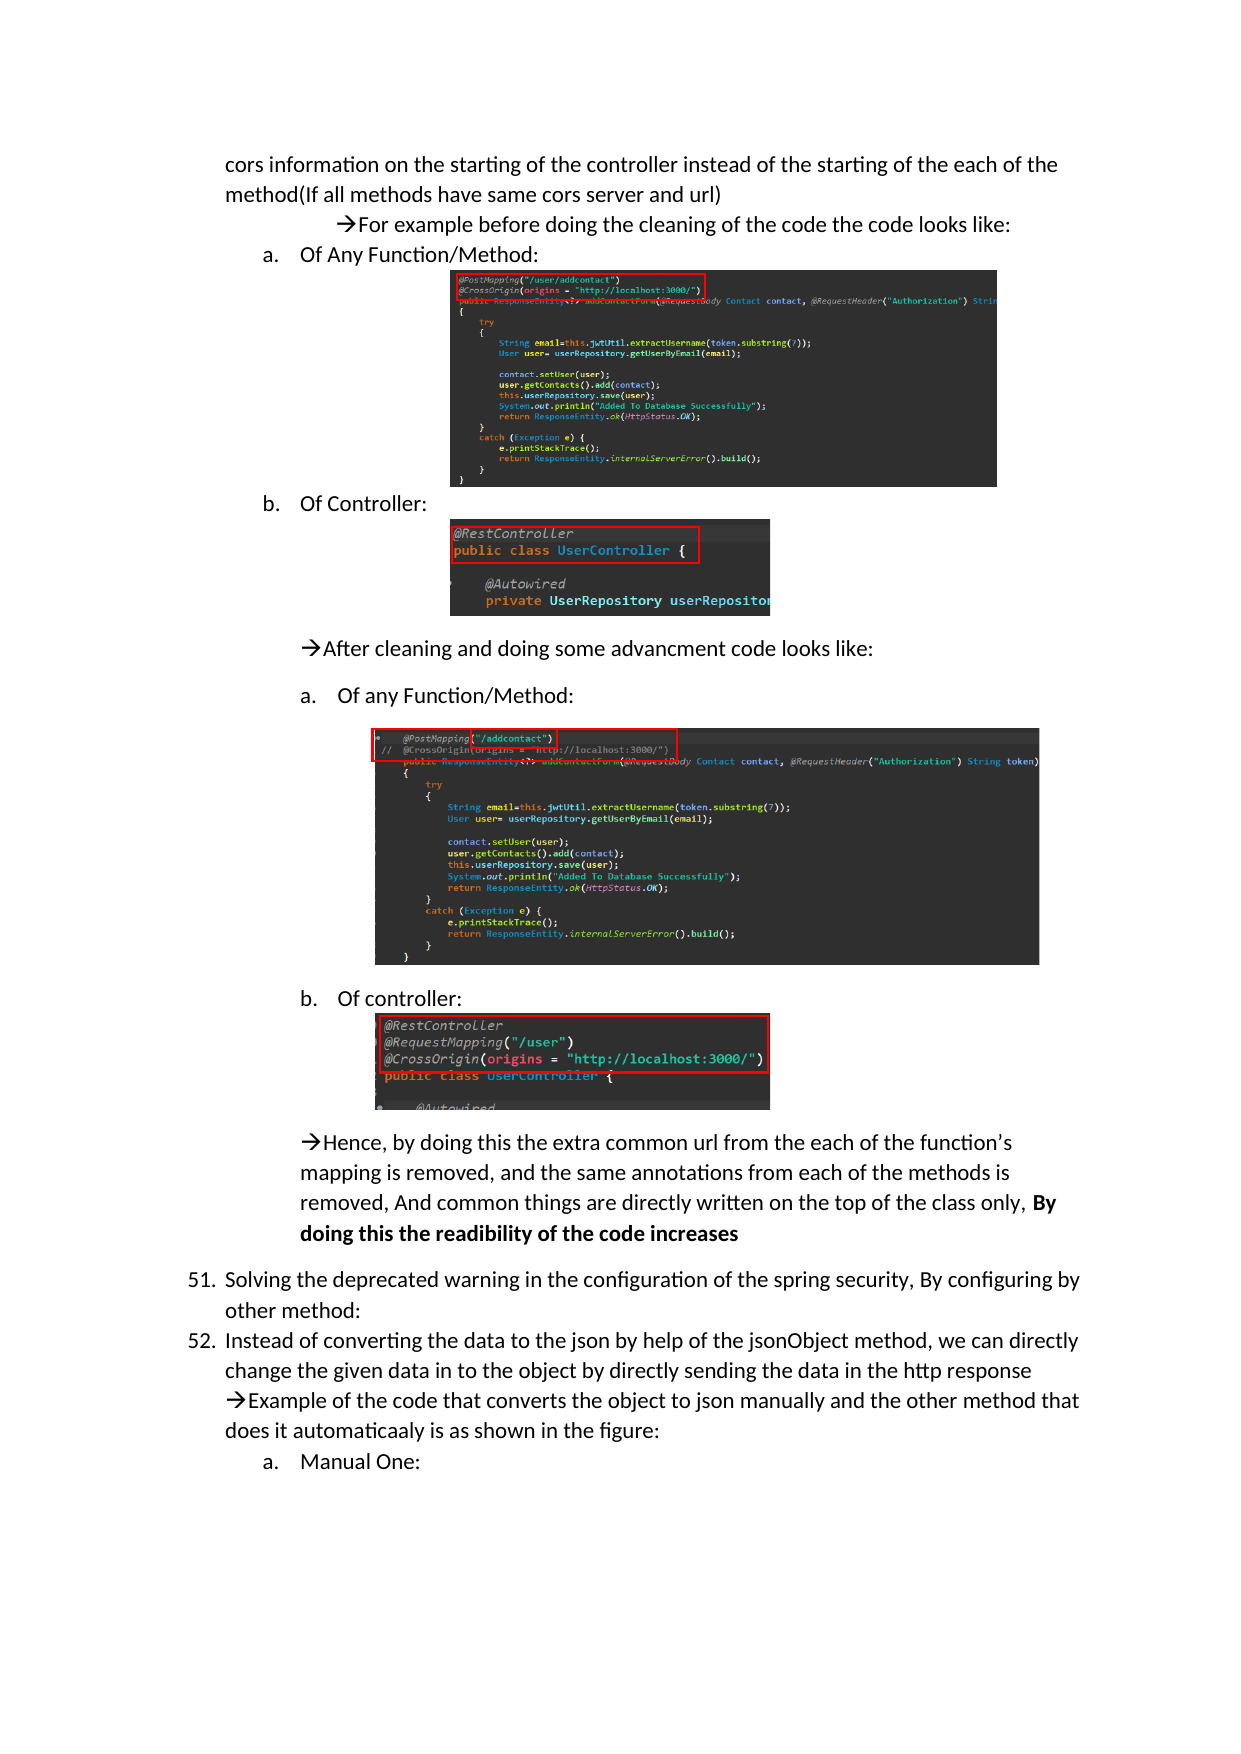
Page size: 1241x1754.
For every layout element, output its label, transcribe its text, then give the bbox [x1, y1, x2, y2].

picture [450, 270, 997, 487]
list Of Controller: [262, 489, 1090, 517]
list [187, 150, 1090, 208]
list Of Any Function/Method: [262, 241, 1090, 269]
text Hence, by doing this the extra common url from the each of the function’s mapping is removed, and the same annotations from each of the methods is removed, And common things are directly written on the top of the class only, By doing this the readibility of the code increases [300, 1128, 1090, 1247]
list Solving the deprecated warning in the configuration of the spring security, By configuring by other method: [187, 1266, 1090, 1324]
picture [375, 1013, 771, 1110]
list Manual One: [262, 1447, 1090, 1475]
picture [450, 519, 771, 616]
list Of controller: [300, 984, 1090, 1012]
list Of any Function/Method: [300, 681, 1090, 709]
picture [375, 730, 676, 760]
text After cleaning and doing some advancment code looks like: [300, 634, 1090, 662]
list Instead of converting the data to the json by help of the jsonObject method, we can directly change the given data in to the object by directly sending the data in the http response [187, 1326, 1090, 1384]
picture [375, 728, 1040, 965]
list For example before doing the cleaning of the code the code looks like: [335, 210, 1090, 238]
list Example of the code that converts the object to json manually and the other method that does it automaticaaly is as shown in the figure: [225, 1386, 1090, 1445]
picture [472, 730, 556, 747]
